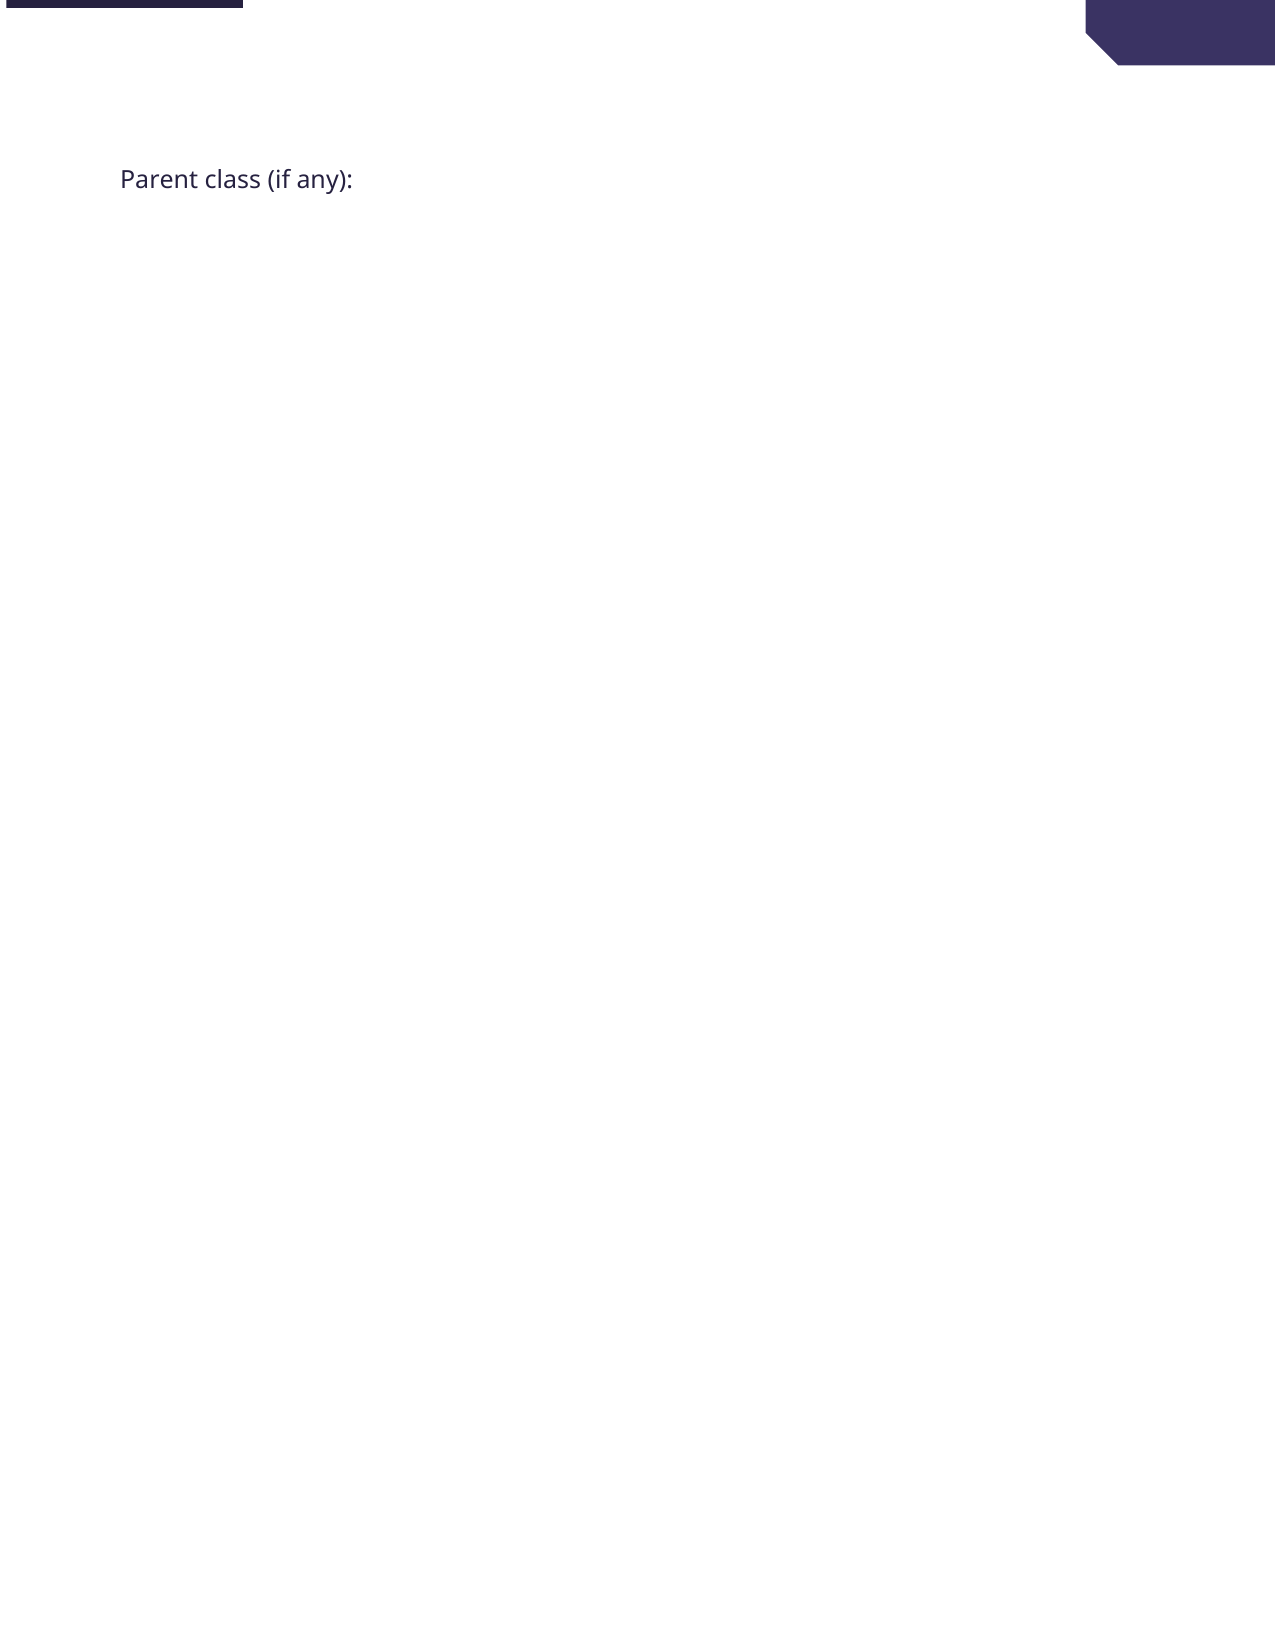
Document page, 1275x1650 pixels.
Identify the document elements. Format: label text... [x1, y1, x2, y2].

text Parent class (if any): [120, 161, 1155, 196]
